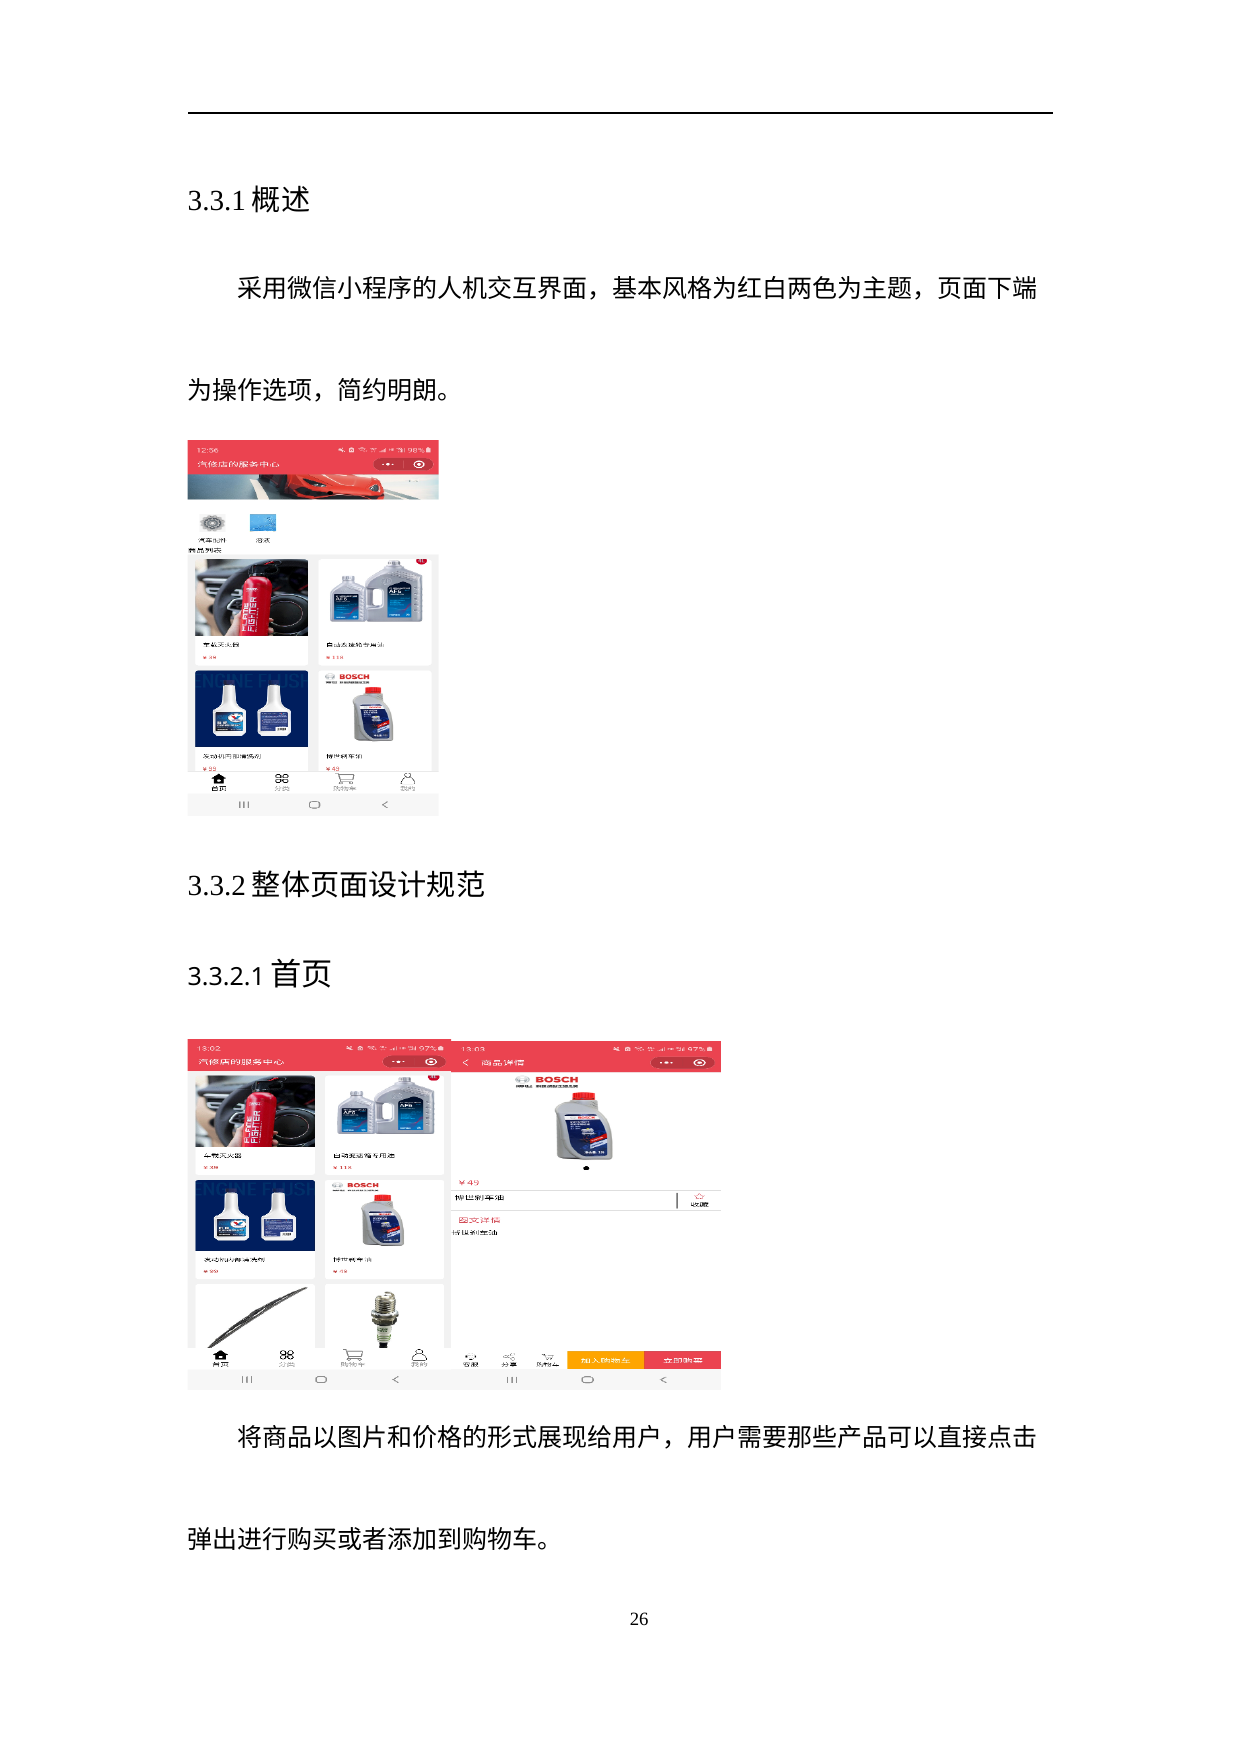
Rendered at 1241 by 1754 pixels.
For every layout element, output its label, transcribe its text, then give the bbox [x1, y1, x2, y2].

text 将商品以图片和价格的形式展现给用户，用户需要那些产品可以直接点击弹出进行购买或者添加到购物车。 [187, 1401, 1053, 1571]
picture [187, 1039, 721, 1390]
picture [187, 440, 439, 816]
subtitle 3.3.2整体页面设计规范 [187, 848, 1053, 916]
text 采用微信小程序的人机交互界面，基本风格为红白两色为主题，页面下端为操作选项，简约明朗。 [187, 253, 1053, 423]
subtitle 3.3.2.1首页 [187, 937, 1053, 1005]
subtitle 3.3.1概述 [187, 164, 1053, 232]
